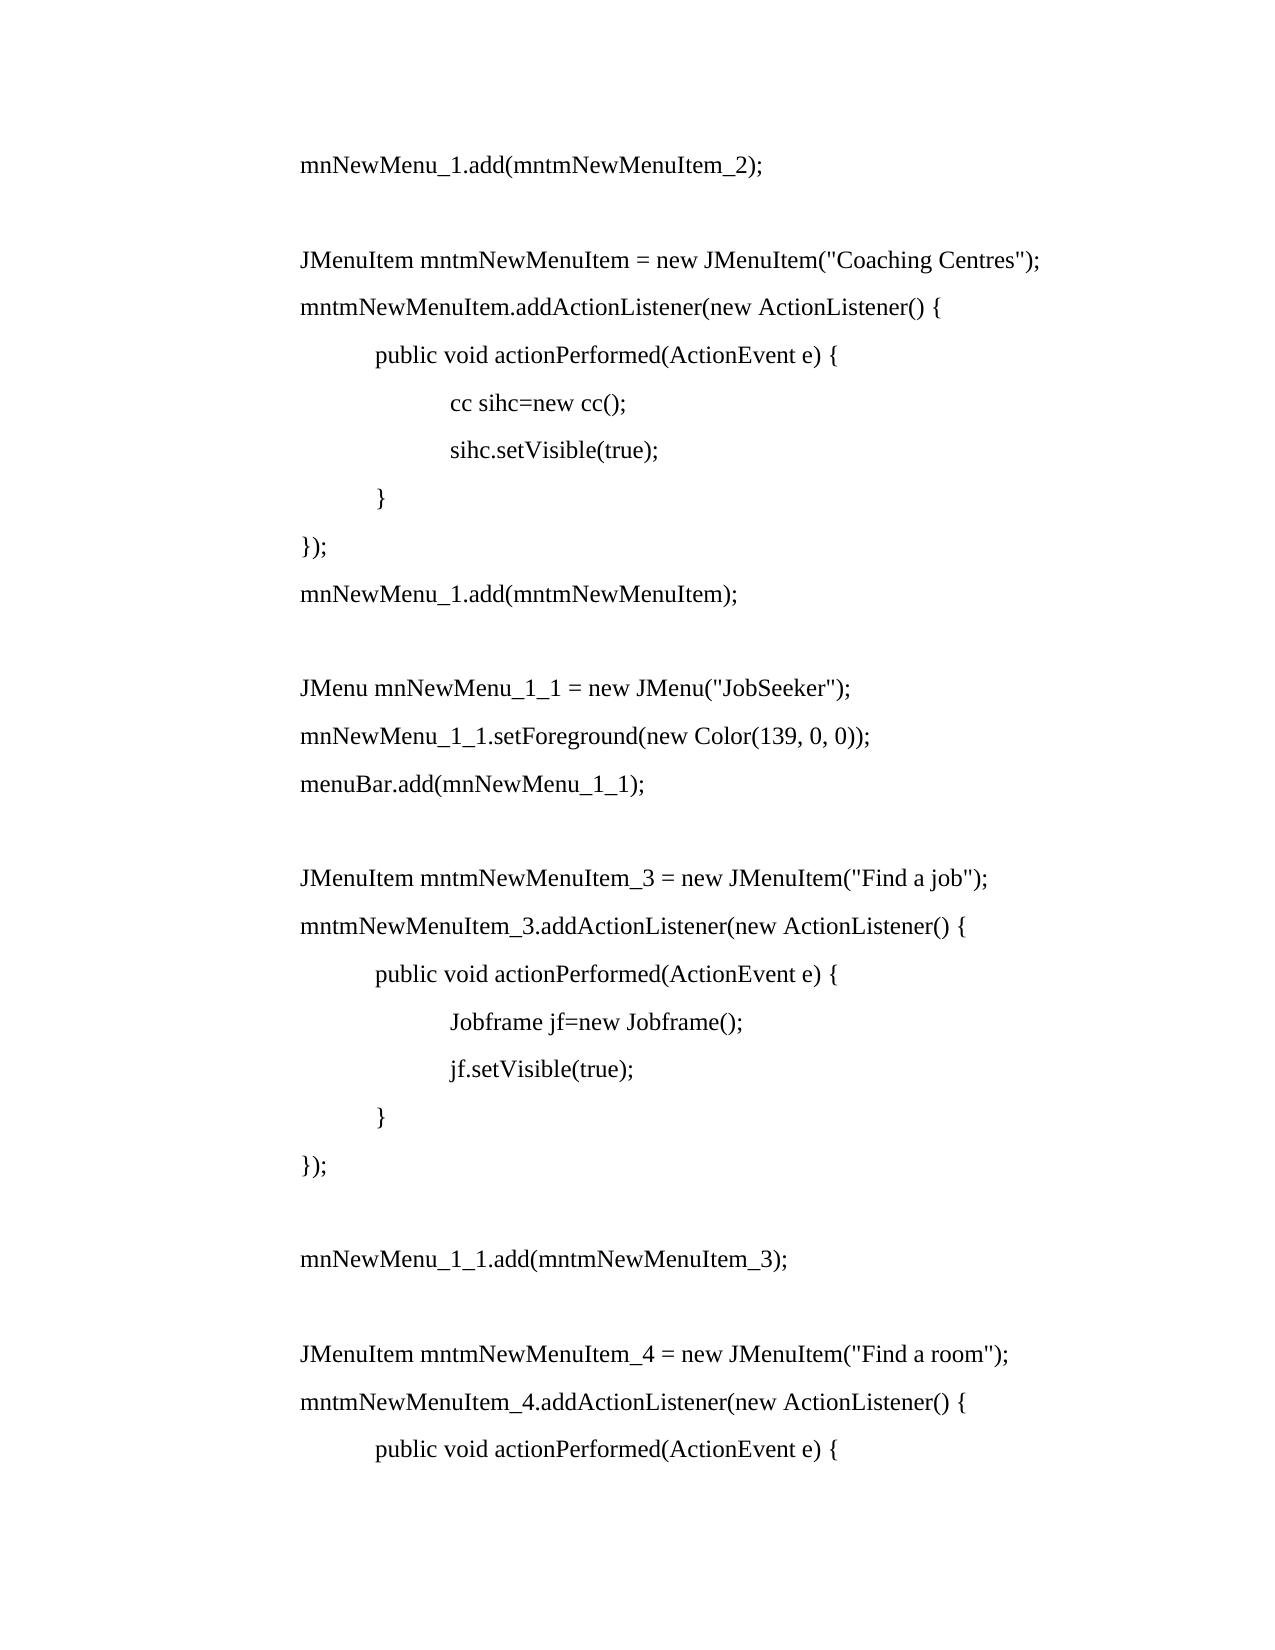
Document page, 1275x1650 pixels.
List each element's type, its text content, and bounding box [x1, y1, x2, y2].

text mntmNewMenuItem.addActionListener(new ActionListener() { [150, 292, 1125, 321]
text JMenuItem mntmNewMenuItem = new JMenuItem("Coaching Centres"); [150, 245, 1125, 273]
text menuBar.add(mnNewMenu_1_1); [150, 769, 1125, 797]
text mnNewMenu_1_1.setForeground(new Color(139, 0, 0)); [150, 721, 1125, 750]
text } [150, 483, 1125, 512]
text sihc.setVisible(true); [150, 436, 1125, 464]
text jf.setVisible(true); [150, 1054, 1125, 1083]
text }); [150, 531, 1125, 560]
text public void actionPerformed(ActionEvent e) { [150, 1434, 1125, 1463]
text JMenuItem mntmNewMenuItem_3 = new JMenuItem("Find a job"); [150, 863, 1125, 892]
text cc sihc=new cc(); [150, 388, 1125, 417]
text mnNewMenu_1.add(mntmNewMenuItem_2); [150, 150, 1125, 179]
text mnNewMenu_1.add(mntmNewMenuItem); [150, 579, 1125, 607]
text }); [150, 1150, 1125, 1178]
text mnNewMenu_1_1.add(mntmNewMenuItem_3); [150, 1244, 1125, 1273]
text mntmNewMenuItem_4.addActionListener(new ActionListener() { [150, 1387, 1125, 1416]
text Jobframe jf=new Jobframe(); [150, 1007, 1125, 1035]
text JMenu mnNewMenu_1_1 = new JMenu("JobSeeker"); [150, 673, 1125, 702]
text public void actionPerformed(ActionEvent e) { [150, 959, 1125, 988]
text JMenuItem mntmNewMenuItem_4 = new JMenuItem("Find a room"); [150, 1339, 1125, 1368]
text mntmNewMenuItem_3.addActionListener(new ActionListener() { [150, 911, 1125, 940]
text } [150, 1102, 1125, 1131]
text public void actionPerformed(ActionEvent e) { [150, 340, 1125, 369]
